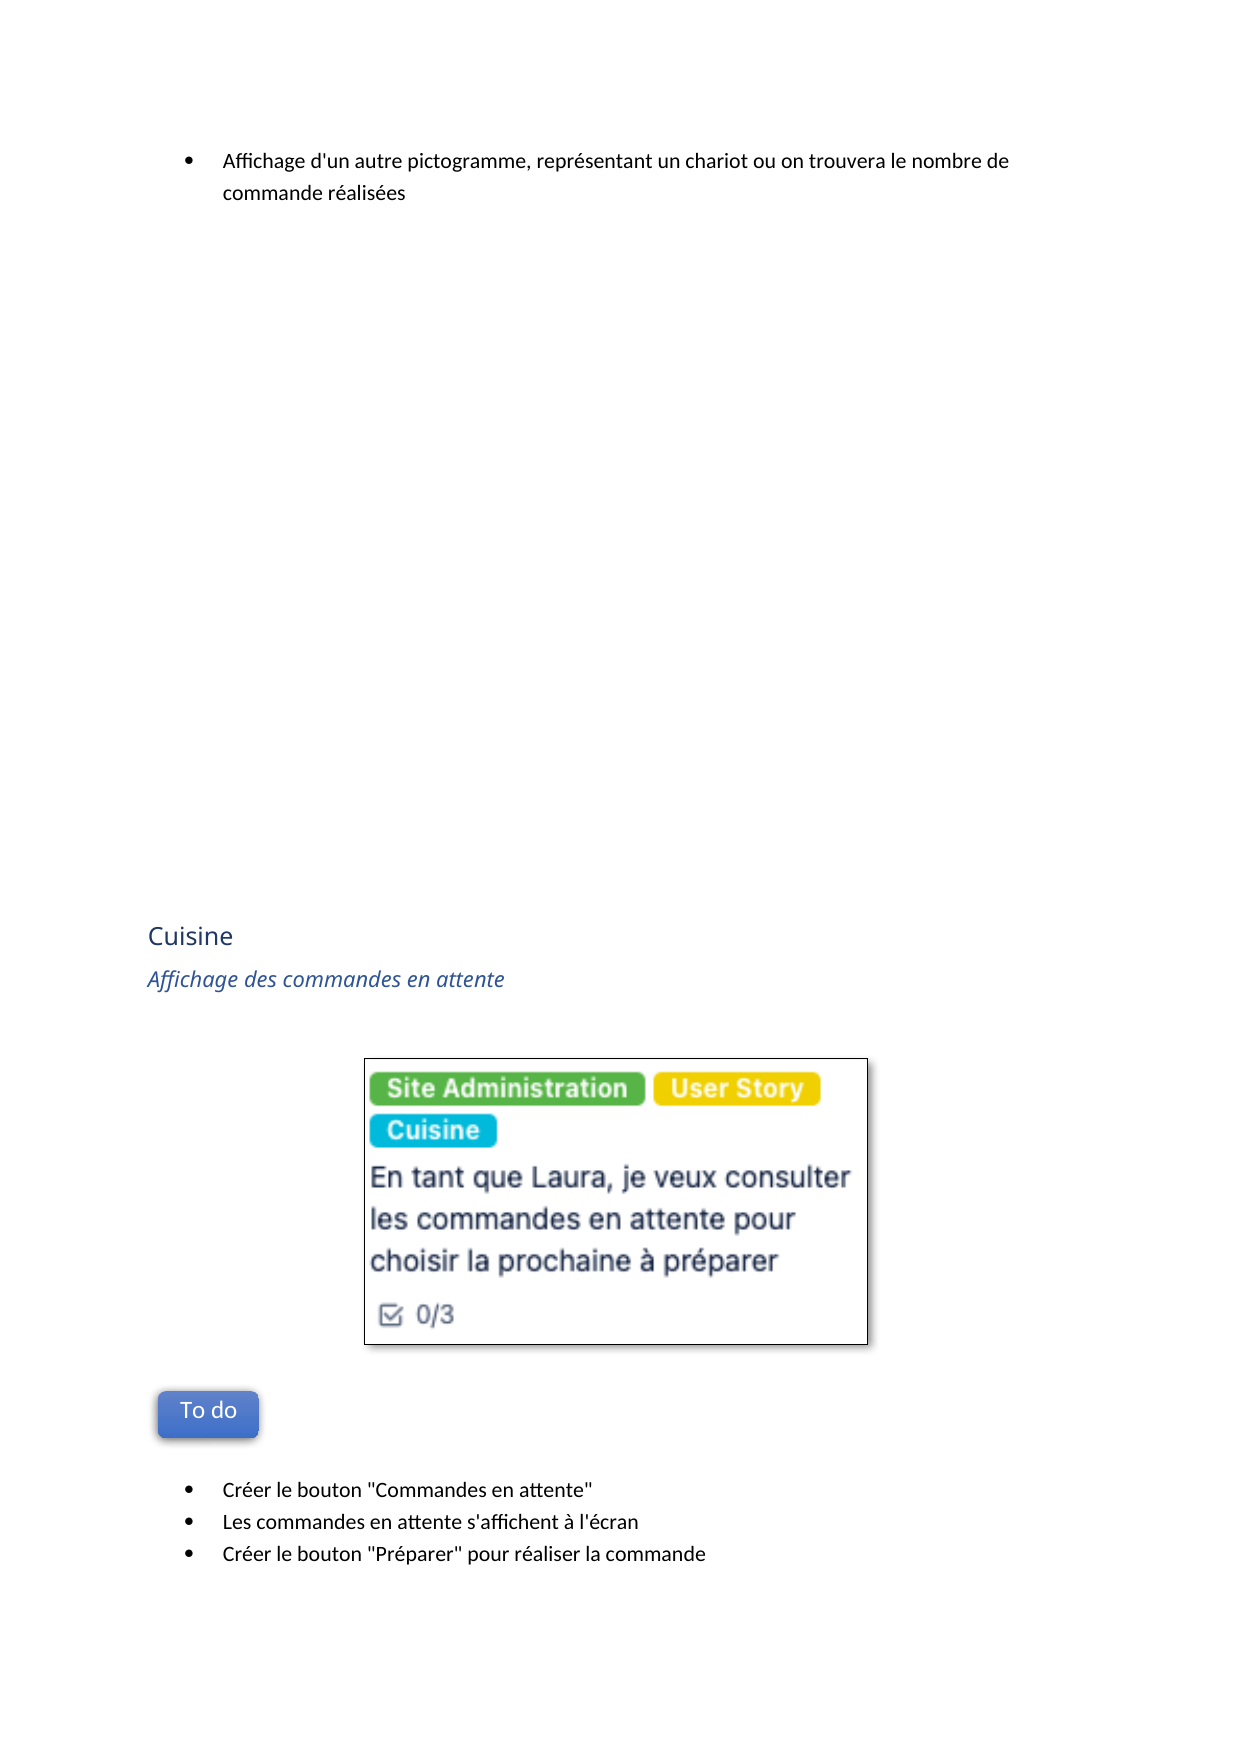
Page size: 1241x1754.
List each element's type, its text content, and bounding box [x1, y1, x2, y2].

list Affichage d'un autre pictogramme, représentant un chariot ou on trouvera le nombre de commande réalisées [185, 148, 1093, 206]
list Créer le bouton "Préparer" pour réaliser la commande [185, 1540, 1093, 1566]
list Les commandes en attente s'affichent à l'écran [185, 1508, 1093, 1534]
subtitle Cuisine [148, 919, 1093, 953]
subtitle Affichage des commandes en attente [148, 964, 1093, 994]
list Créer le bouton "Commandes en attente" [185, 1476, 1093, 1502]
picture [365, 1059, 867, 1344]
